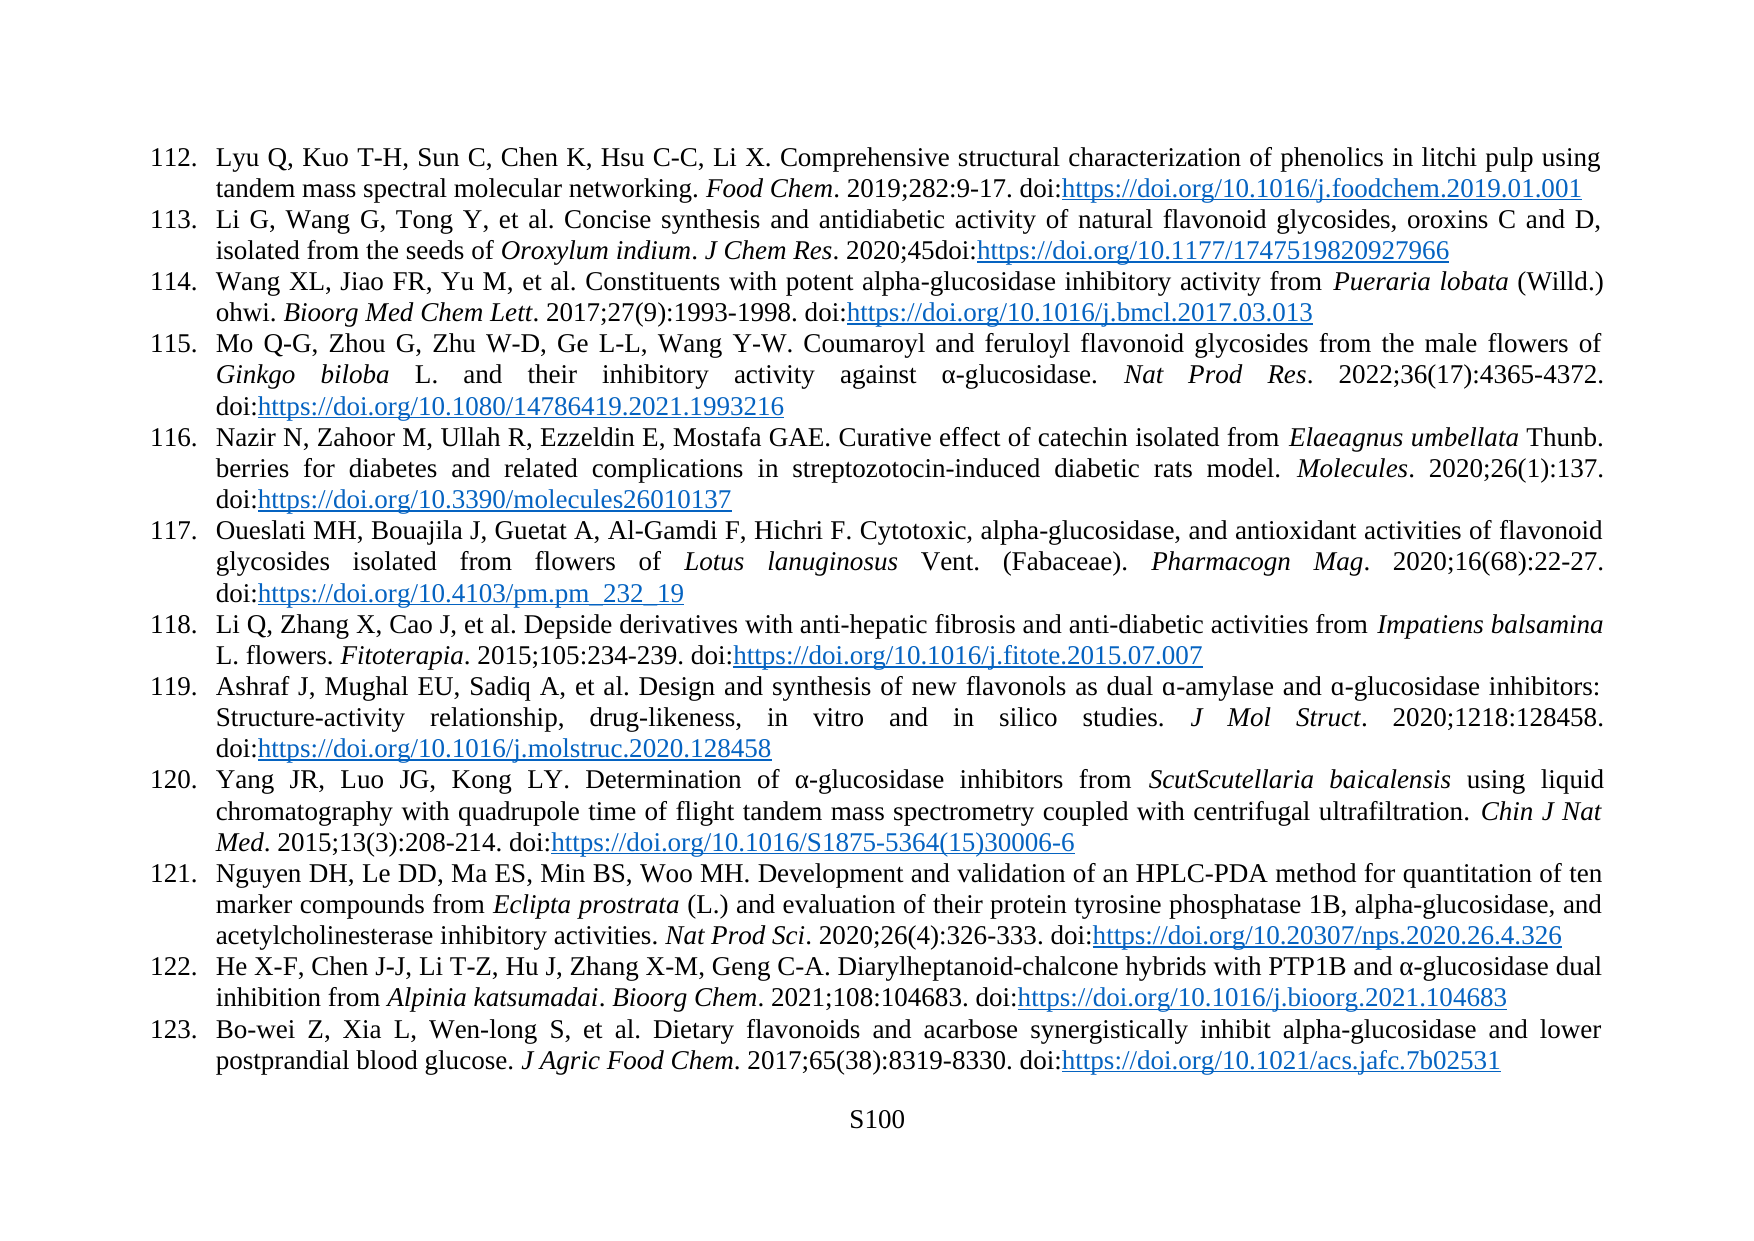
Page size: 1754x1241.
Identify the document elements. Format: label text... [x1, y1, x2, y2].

text 115. Mo Q-G, Zhou G, Zhu W-D, Ge L-L, Wang Y-W. Coumaroyl and feruloyl flavonoid glycosides from the male flowers of Ginkgo biloba L. and their inhibitory activity against α-glucosidase. Nat Prod Res. 2022;36(17):4365-4372. doi:https://doi.org/10.1080/14786419.2021.1993216 [150, 327, 1604, 421]
text 118. Li Q, Zhang X, Cao J, et al. Depside derivatives with anti-hepatic fibrosis and anti-diabetic activities from Impatiens balsamina L. flowers. Fitoterapia. 2015;105:234-239. doi:https://doi.org/10.1016/j.fitote.2015.07.007 [150, 608, 1604, 670]
text 123. Bo-wei Z, Xia L, Wen-long S, et al. Dietary flavonoids and acarbose synergistically inhibit alpha-glucosidase and lower postprandial blood glucose. J Agric Food Chem. 2017;65(38):8319-8330. doi:https://doi.org/10.1021/acs.jafc.7b02531 [150, 1013, 1604, 1075]
text 116. Nazir N, Zahoor M, Ullah R, Ezzeldin E, Mostafa GAE. Curative effect of catechin isolated from Elaeagnus umbellata Thunb. berries for diabetes and related complications in streptozotocin-induced diabetic rats model. Molecules. 2020;26(1):137. doi:https://doi.org/10.3390/molecules26010137 [150, 421, 1604, 514]
text 121. Nguyen DH, Le DD, Ma ES, Min BS, Woo MH. Development and validation of an HPLC-PDA method for quantitation of ten marker compounds from Eclipta prostrata (L.) and evaluation of their protein tyrosine phosphatase 1B, alpha-glucosidase, and acetylcholinesterase inhibitory activities. Nat Prod Sci. 2020;26(4):326-333. doi:https://doi.org/10.20307/nps.2020.26.4.326 [150, 857, 1604, 950]
text 120. Yang JR, Luo JG, Kong LY. Determination of α-glucosidase inhibitors from ScutScutellaria baicalensis using liquid chromatography with quadrupole time of flight tandem mass spectrometry coupled with centrifugal ultrafiltration. Chin J Nat Med. 2015;13(3):208-214. doi:https://doi.org/10.1016/S1875-5364(15)30006-6 [150, 763, 1604, 857]
text 112. Lyu Q, Kuo T-H, Sun C, Chen K, Hsu C-C, Li X. Comprehensive structural characterization of phenolics in litchi pulp using tandem mass spectral molecular networking. Food Chem. 2019;282:9-17. doi:https://doi.org/10.1016/j.foodchem.2019.01.001 [150, 141, 1604, 203]
text 117. Oueslati MH, Bouajila J, Guetat A, Al-Gamdi F, Hichri F. Cytotoxic, alpha-glucosidase, and antioxidant activities of flavonoid glycosides isolated from flowers of Lotus lanuginosus Vent. (Fabaceae). Pharmacogn Mag. 2020;16(68):22-27. doi:https://doi.org/10.4103/pm.pm_232_19 [150, 514, 1604, 608]
text 113. Li G, Wang G, Tong Y, et al. Concise synthesis and antidiabetic activity of natural flavonoid glycosides, oroxins C and D, isolated from the seeds of Oroxylum indium. J Chem Res. 2020;45doi:https://doi.org/10.1177/1747519820927966 [150, 203, 1604, 265]
text 114. Wang XL, Jiao FR, Yu M, et al. Constituents with potent alpha-glucosidase inhibitory activity from Pueraria lobata (Willd.) ohwi. Bioorg Med Chem Lett. 2017;27(9):1993-1998. doi:https://doi.org/10.1016/j.bmcl.2017.03.013 [150, 265, 1604, 327]
text 122. He X-F, Chen J-J, Li T-Z, Hu J, Zhang X-M, Geng C-A. Diarylheptanoid-chalcone hybrids with PTP1B and α-glucosidase dual inhibition from Alpinia katsumadai. Bioorg Chem. 2021;108:104683. doi:https://doi.org/10.1016/j.bioorg.2021.104683 [150, 950, 1604, 1013]
text 119. Ashraf J, Mughal EU, Sadiq A, et al. Design and synthesis of new flavonols as dual ɑ-amylase and ɑ-glucosidase inhibitors: Structure-activity relationship, drug-likeness, in vitro and in silico studies. J Mol Struct. 2020;1218:128458. doi:https://doi.org/10.1016/j.molstruc.2020.128458 [150, 670, 1604, 763]
